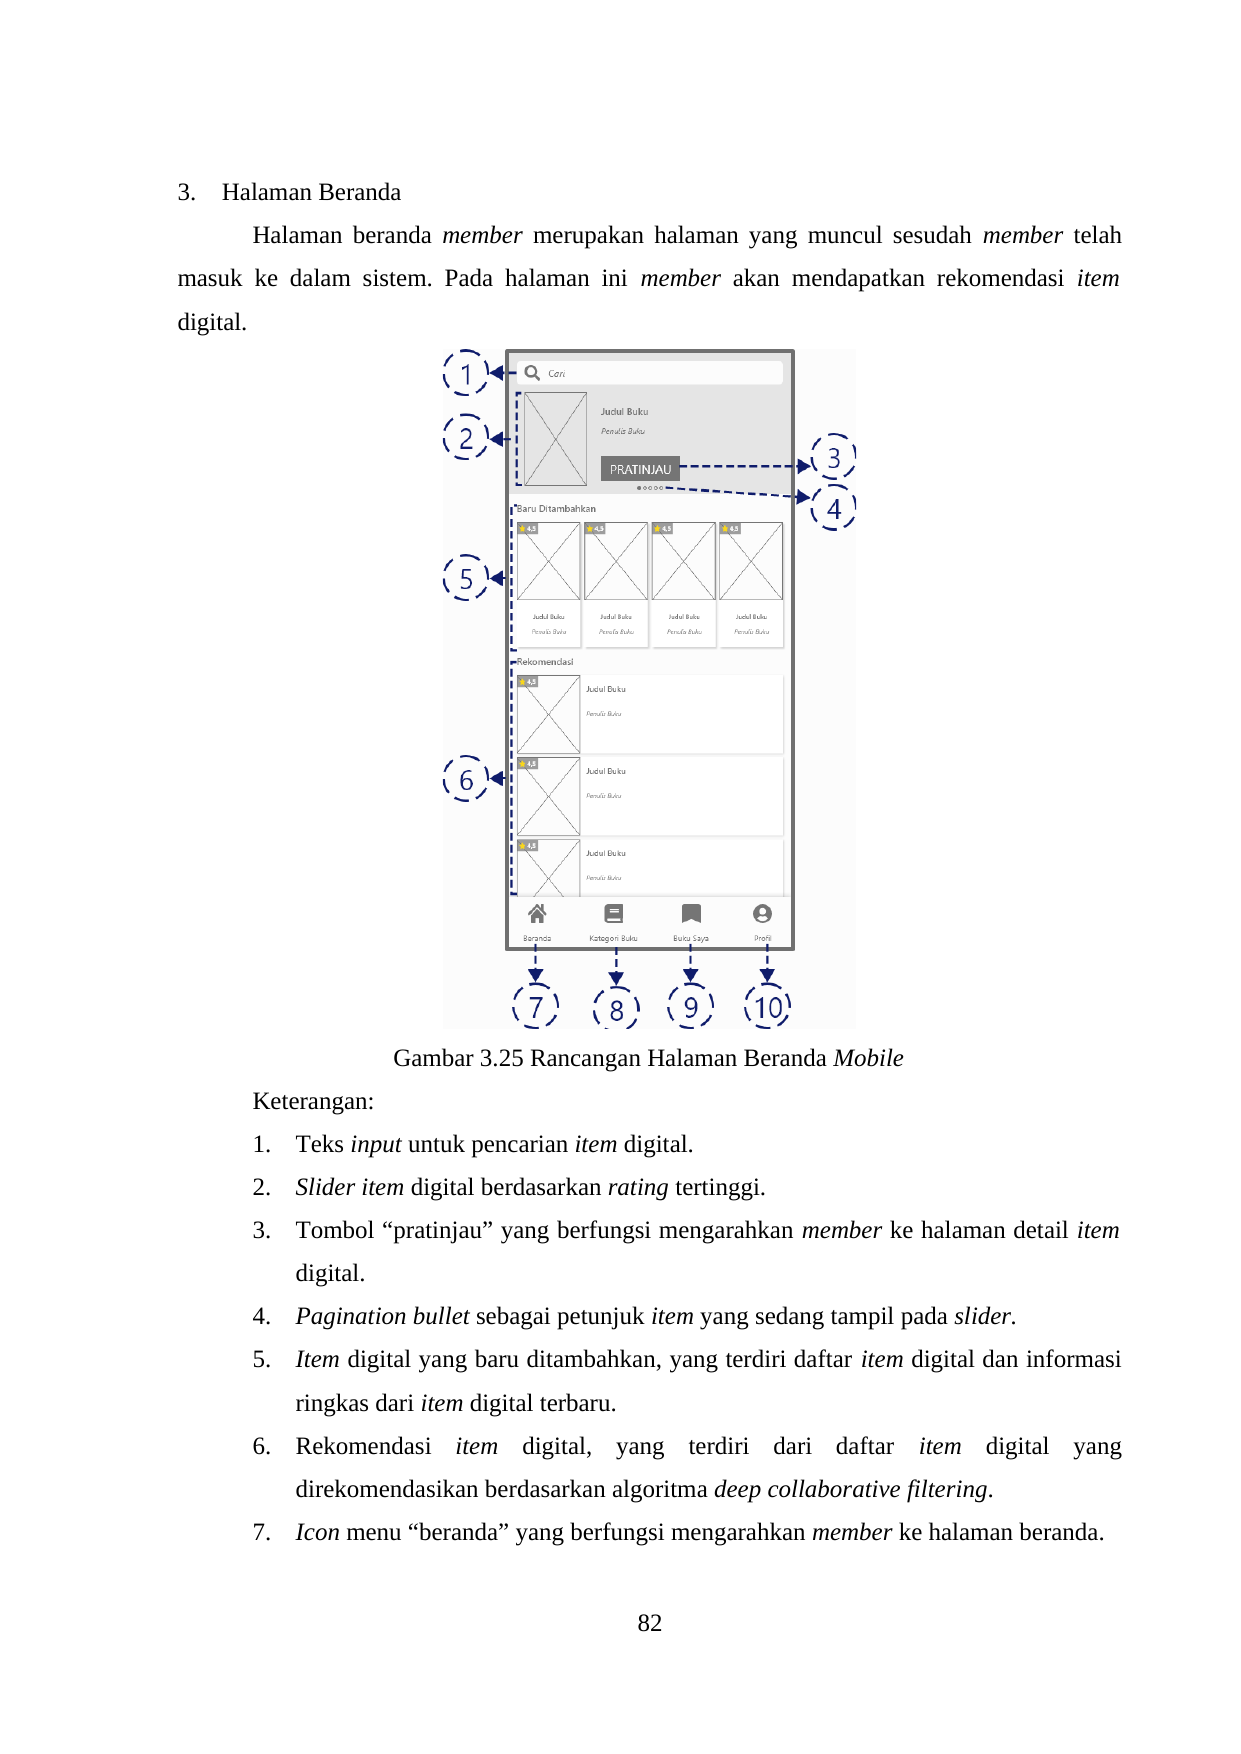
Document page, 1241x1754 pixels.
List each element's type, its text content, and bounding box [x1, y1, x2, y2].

list Icon menu “beranda” yang berfungsi mengarahkan member ke halaman beranda. [252, 1517, 1122, 1546]
list Teks input untuk pencarian item digital. [252, 1129, 1122, 1158]
text Halaman beranda member merupakan halaman yang muncul sesudah member telah masuk ke dalam sistem. Pada halaman ini member akan mendapatkan rekomendasi item digital. [177, 220, 1122, 335]
text Keterangan: [177, 1086, 1122, 1114]
picture [442, 349, 857, 1029]
list Item digital yang baru ditambahkan, yang terdiri daftar item digital dan informasi ringkas dari item digital terbaru. [252, 1344, 1122, 1416]
list Rekomendasi item digital, yang terdiri dari daftar item digital yang direkomendasikan berdasarkan algoritma deep collaborative filtering. [252, 1431, 1122, 1503]
list Halaman Beranda [177, 177, 1122, 206]
list Slider item digital berdasarkan rating tertinggi. [252, 1172, 1122, 1201]
text Gambar 3.25 Rancangan Halaman Beranda Mobile [177, 1043, 1122, 1071]
list Pagination bullet sebagai petunjuk item yang sedang tampil pada slider. [252, 1301, 1122, 1330]
list Tombol “pratinjau” yang berfungsi mengarahkan member ke halaman detail item digital. [252, 1215, 1122, 1287]
